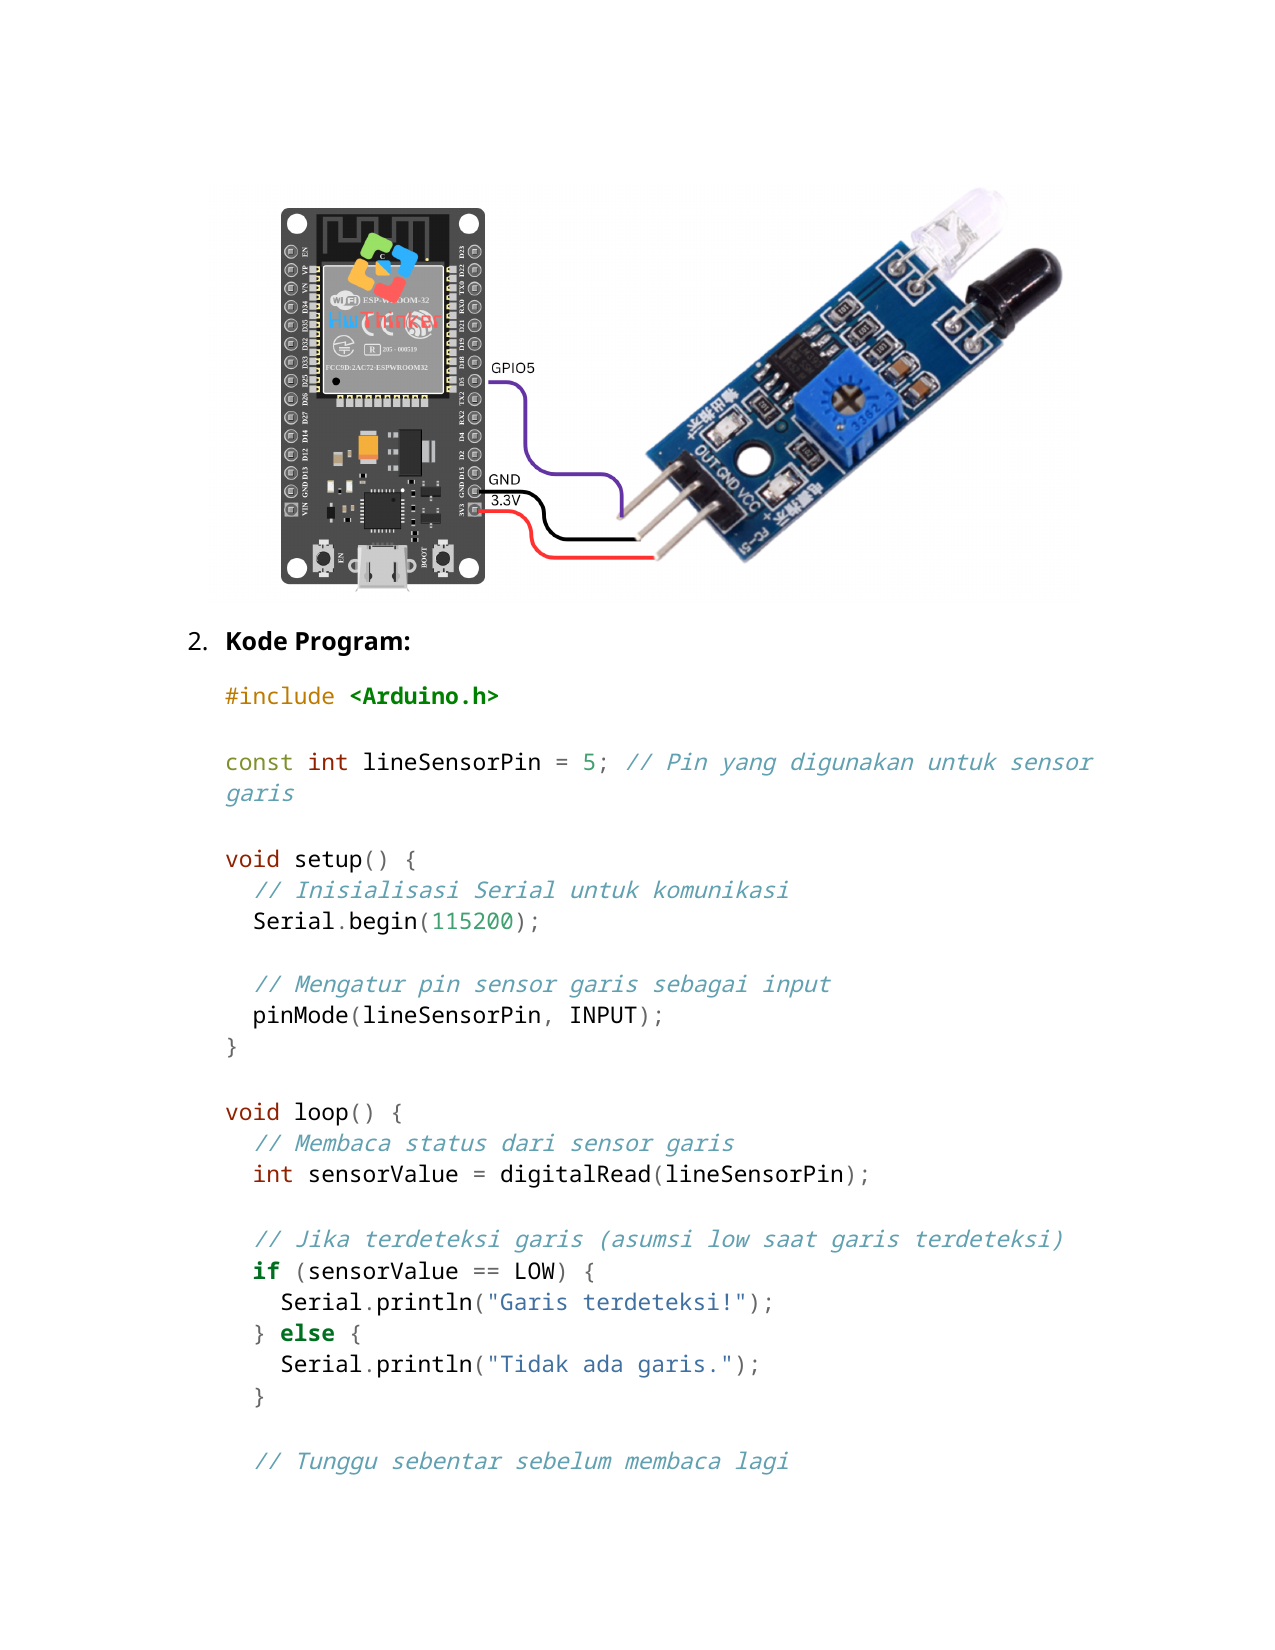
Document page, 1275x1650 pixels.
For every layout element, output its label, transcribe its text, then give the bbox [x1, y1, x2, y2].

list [187, 678, 1125, 1476]
picture [206, 184, 1082, 603]
list Kode Program: [187, 623, 1125, 657]
